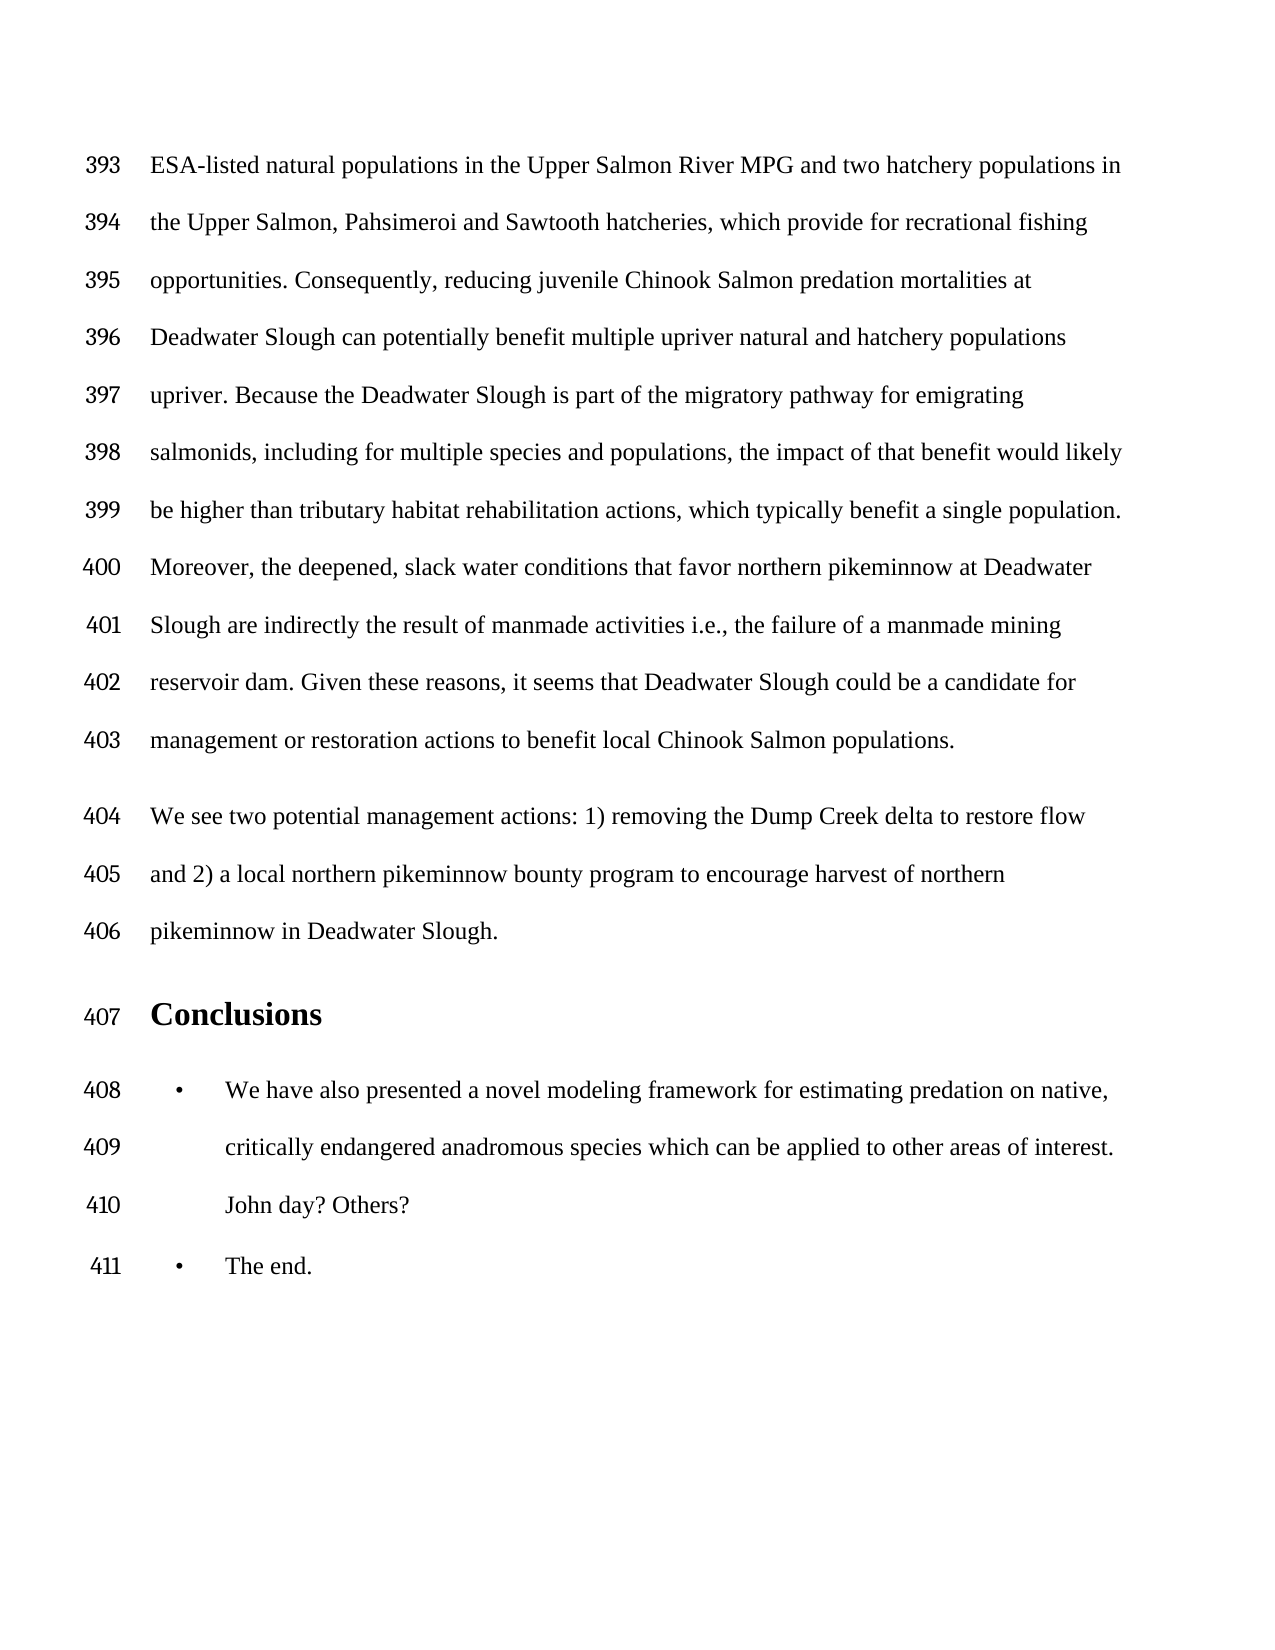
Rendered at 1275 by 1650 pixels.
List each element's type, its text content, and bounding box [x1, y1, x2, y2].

text We see two potential management actions: 1) removing the Dump Creek delta to restore flow and 2) a local northern pikeminnow bounty program to encourage harvest of northern pikeminnow in Deadwater Slough. [150, 801, 1125, 945]
subtitle Conclusions [150, 994, 1125, 1033]
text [150, 150, 1125, 754]
list We have also presented a novel modeling framework for estimating predation on native, critically endangered anadromous species which can be applied to other areas of interest. John day? Others? [175, 1075, 1125, 1219]
list The end. [175, 1251, 1125, 1280]
